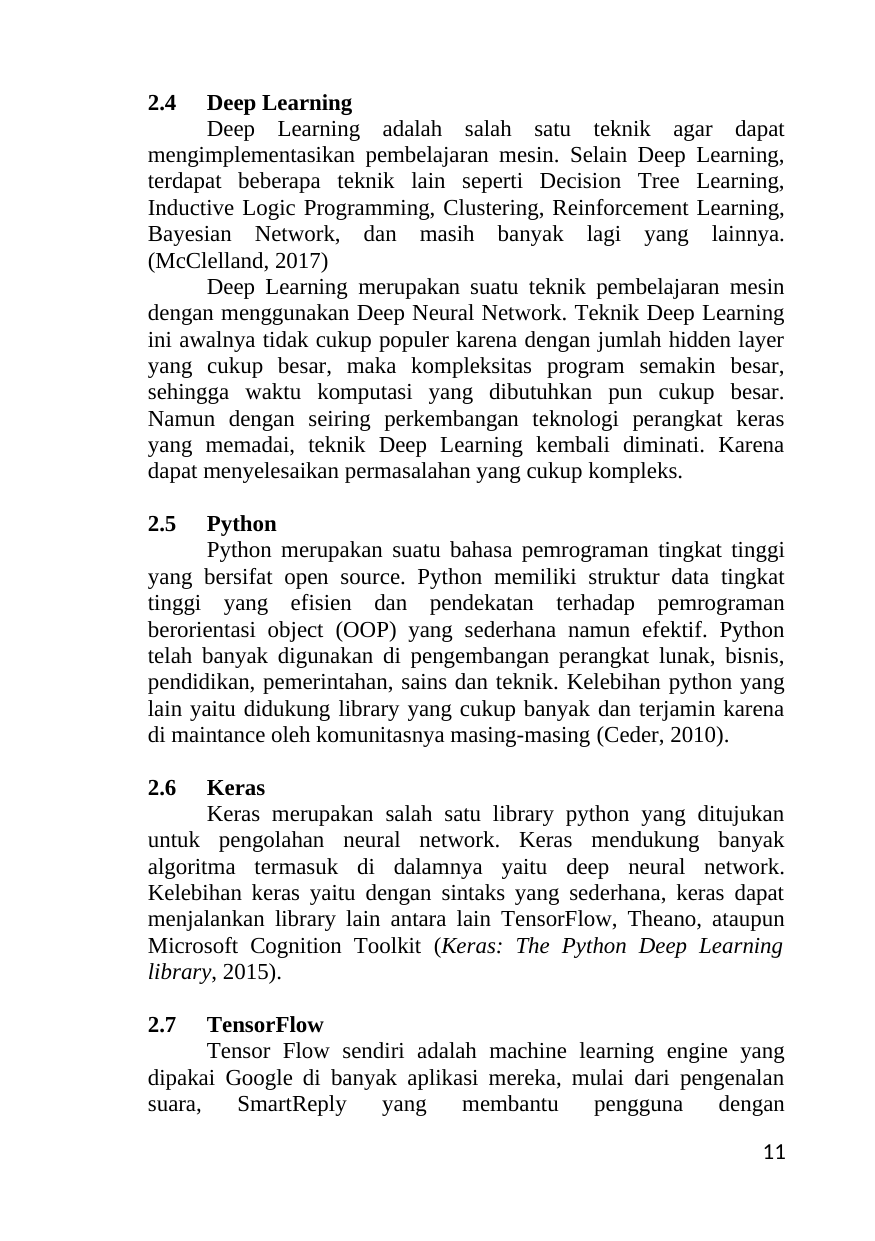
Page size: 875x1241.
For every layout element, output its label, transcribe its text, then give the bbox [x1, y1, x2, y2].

text Keras [148, 774, 786, 800]
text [148, 1037, 786, 1116]
text Python merupakan suatu bahasa pemrograman tingkat tinggi yang bersifat open source. Python memiliki struktur data tingkat tinggi yang efisien dan pendekatan terhadap pemrograman berorientasi object (OOP) yang sederhana namun efektif. Python telah banyak digunakan di pengembangan perangkat lunak, bisnis, pendidikan, pemerintahan, sains dan teknik. Kelebihan python yang lain yaitu didukung library yang cukup banyak dan terjamin karena di maintance oleh komunitasnya masing-masing (Ceder, 2010). [148, 537, 786, 747]
text Deep Learning [148, 88, 786, 115]
text Keras merupakan salah satu library python yang ditujukan untuk pengolahan neural network. Keras mendukung banyak algoritma termasuk di dalamnya yaitu deep neural network. Kelebihan keras yaitu dengan sintaks yang sederhana, keras dapat menjalankan library lain antara lain TensorFlow, Theano, ataupun Microsoft Cognition Toolkit (Keras: The Python Deep Learning library, 2015). [148, 800, 786, 984]
text Python [148, 510, 786, 537]
text TensorFlow [148, 1011, 786, 1037]
text Deep Learning adalah salah satu teknik agar dapat mengimplementasikan pembelajaran mesin. Selain Deep Learning, terdapat beberapa teknik lain seperti Decision Tree Learning, Inductive Logic Programming, Clustering, Reinforcement Learning, Bayesian Network, dan masih banyak lagi yang lainnya. (McClelland, 2017) [148, 115, 786, 273]
text Deep Learning merupakan suatu teknik pembelajaran mesin dengan menggunakan Deep Neural Network. Teknik Deep Learning ini awalnya tidak cukup populer karena dengan jumlah hidden layer yang cukup besar, maka kompleksitas program semakin besar, sehingga waktu komputasi yang dibutuhkan pun cukup besar. Namun dengan seiring perkembangan teknologi perangkat keras yang memadai, teknik Deep Learning kembali diminati. Karena dapat menyelesaikan permasalahan yang cukup kompleks. [148, 273, 786, 484]
